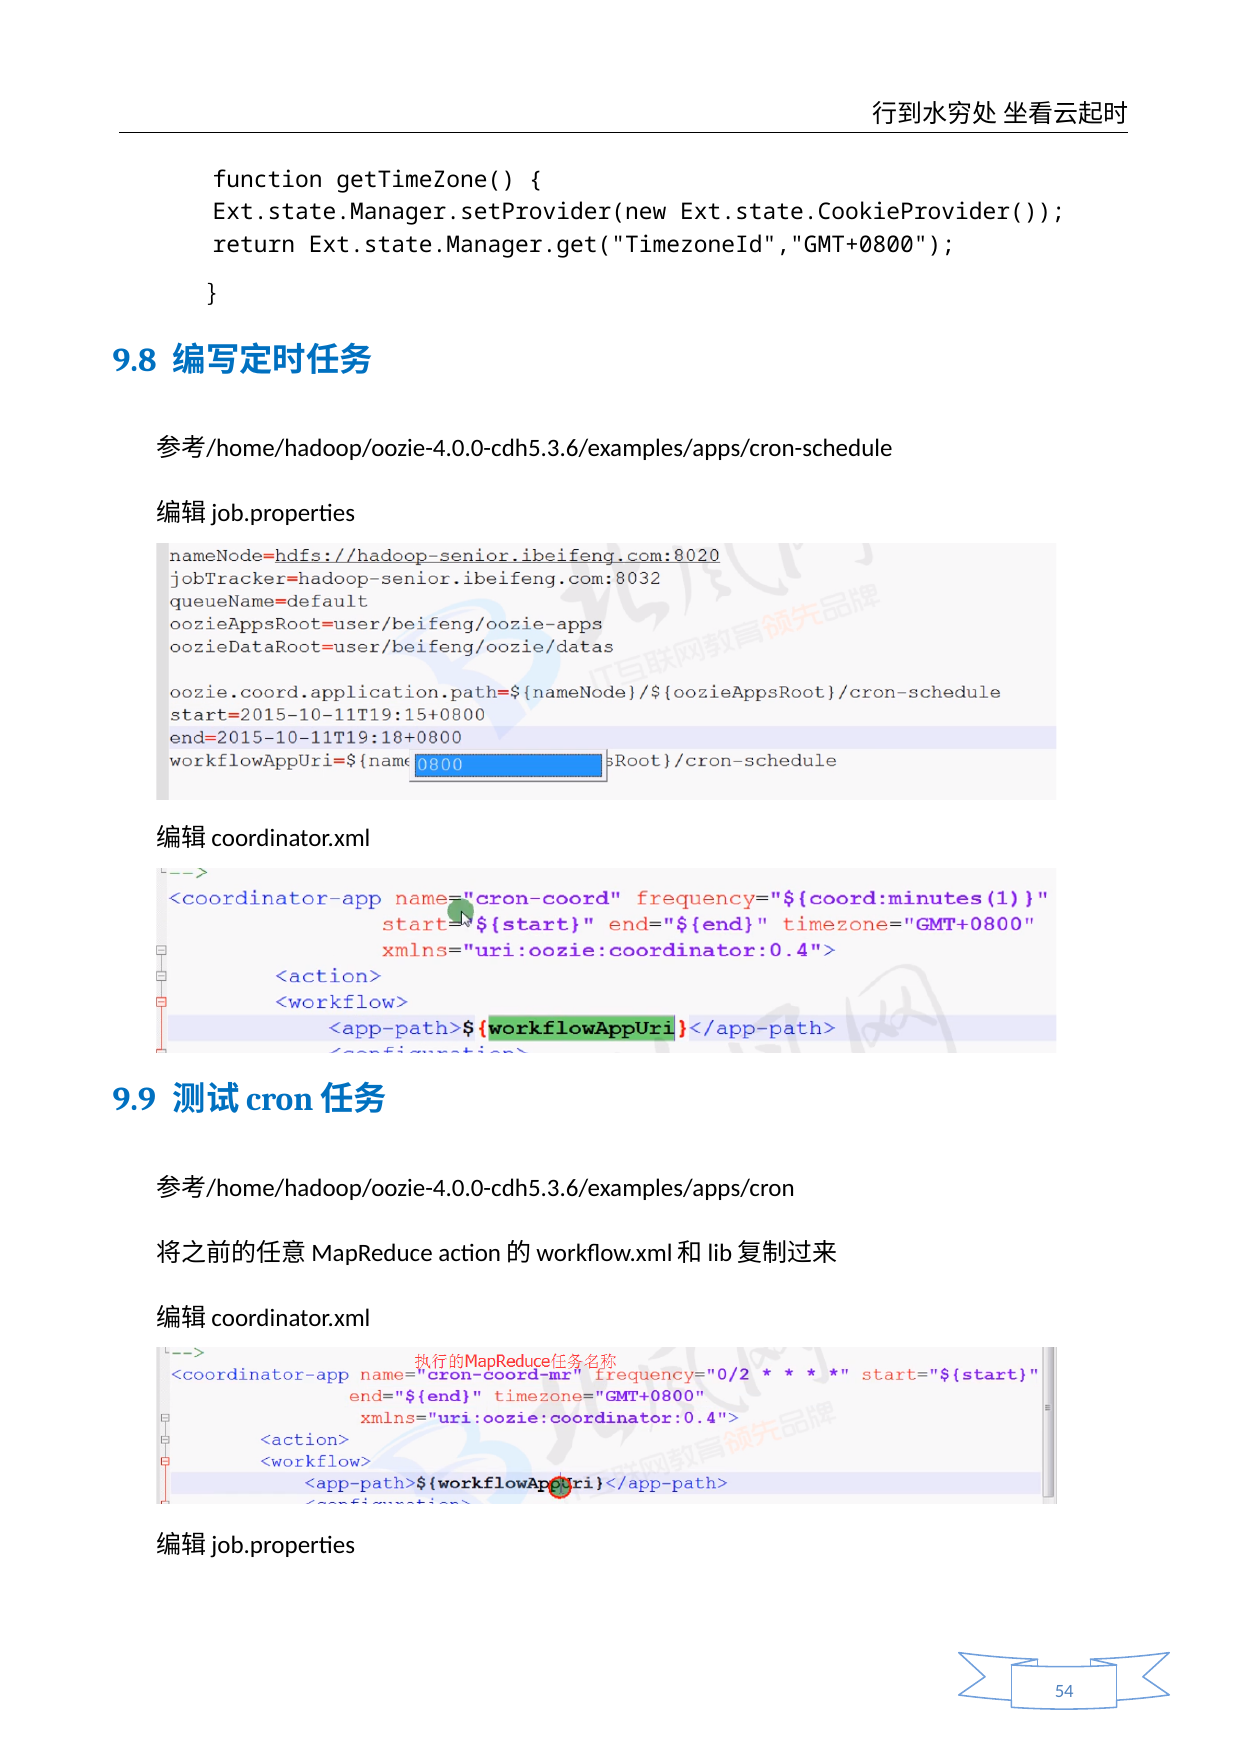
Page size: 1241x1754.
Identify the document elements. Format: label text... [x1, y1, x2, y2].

text 编辑coordinator.xml [156, 803, 1128, 868]
picture [156, 868, 1057, 1053]
text 参考/home/hadoop/oozie-4.0.0-cdh5.3.6/examples/apps/cron-schedule [156, 413, 1128, 478]
text 参考/home/hadoop/oozie-4.0.0-cdh5.3.6/examples/apps/cron [156, 1153, 1128, 1218]
text 编辑job.properties [156, 478, 1128, 543]
picture [156, 543, 1057, 800]
text function getTimeZone() { [112, 162, 1128, 194]
text return Ext.state.Manager.get("TimezoneId","GMT+0800"); [112, 227, 1128, 259]
text Ext.state.Manager.setProvider(new Ext.state.CookieProvider()); [112, 194, 1128, 227]
text 编辑coordinator.xml [156, 1283, 1128, 1348]
text 将之前的任意MapReduce action的workflow.xml和lib复制过来 [119, 1218, 1128, 1283]
subtitle 测试cron任务 [112, 1063, 1128, 1128]
subtitle 编写定时任务 [112, 324, 1128, 389]
text } [206, 259, 1128, 324]
text 编辑job.properties [156, 1510, 1128, 1575]
picture [156, 1347, 1057, 1504]
